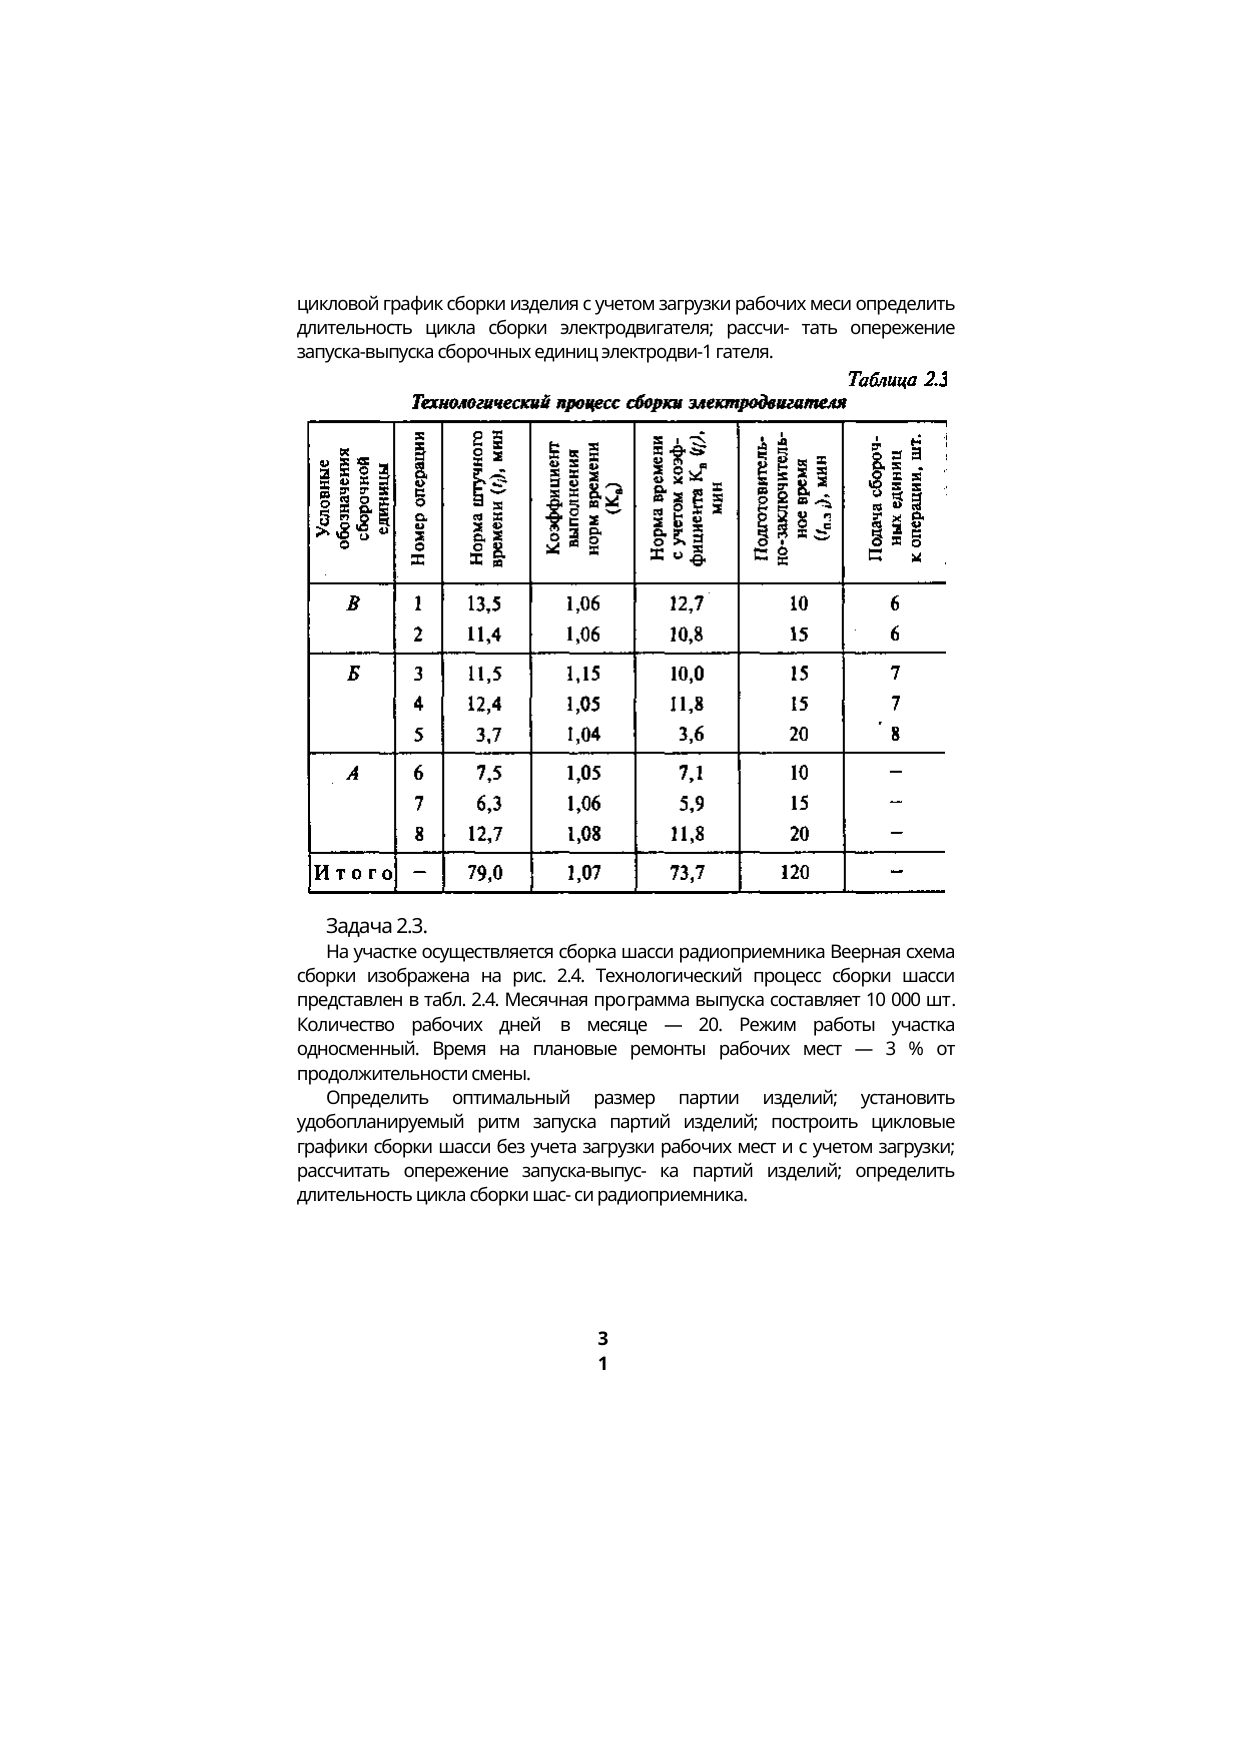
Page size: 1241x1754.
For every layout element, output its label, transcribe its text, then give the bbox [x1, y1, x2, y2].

text Задача 2.3. [297, 914, 962, 938]
text Определить оптимальный размер партии изделий; установить удобопланируемый ритм запуска партий изделий; построить цикловые графики сборки шасси без учета загрузки рабочих мест и с учетом загрузки; рассчитать опережение запуска-выпус- ка партий изделий; определить длительность цикла сборки шас- си радиоприемника. [297, 1085, 956, 1207]
text цикловой график сборки изделия с учетом загрузки рабочих меси определить длительность цикла сборки электродвигателя; рассчи- тать опережение запуска-выпуска сборочных единиц электродви-1 гателя. [297, 291, 956, 363]
text На участке осуществляется сборка шасси радиоприемника Веерная схема сборки изображена на рис. 2.4. Технологический процесс сборки шасси представлен в табл. 2.4. Месячная программа выпуска составляет 10 000 шт. Количество рабочих дней в месяце — 20. Режим работы участка односменный. Время на плановые ремонты рабочих мест — 3 % от продолжительности смены. [297, 938, 956, 1085]
picture [307, 370, 950, 894]
